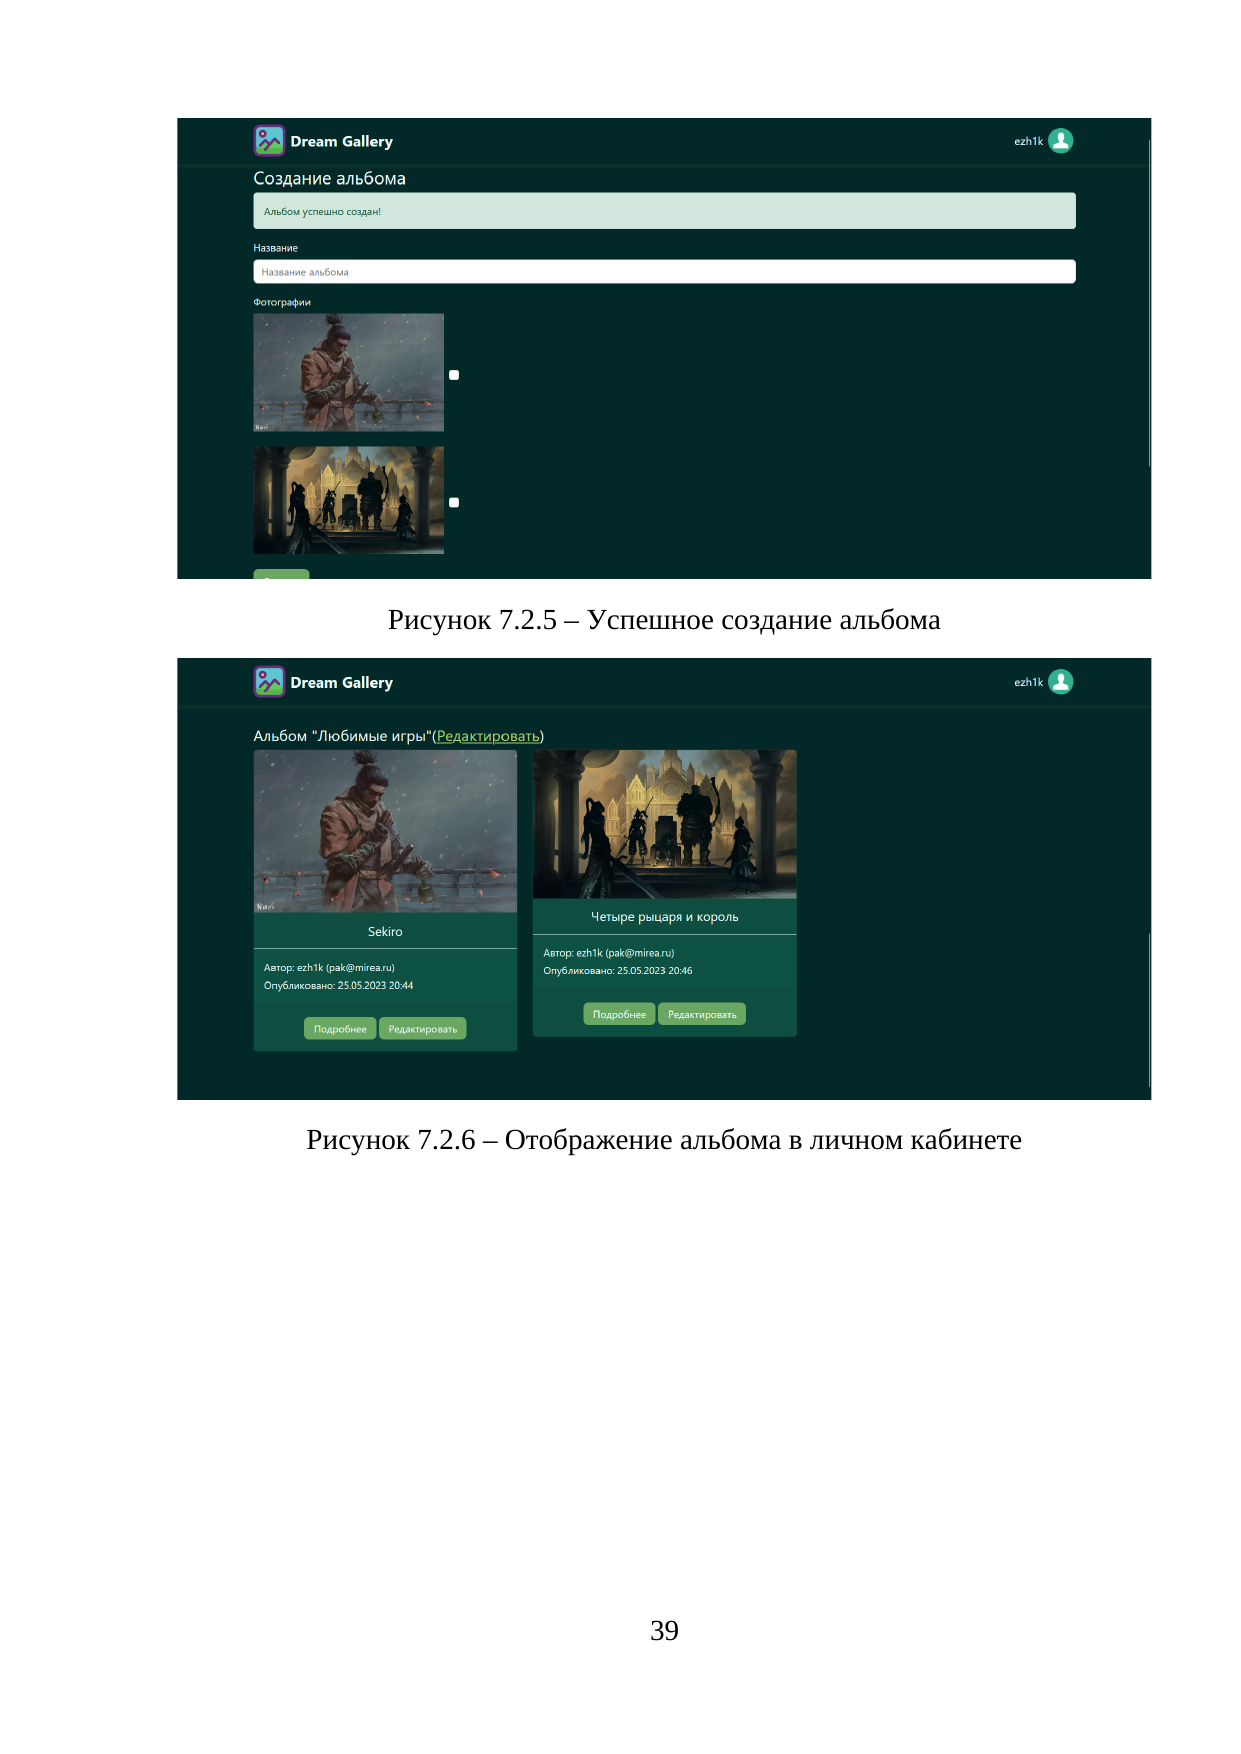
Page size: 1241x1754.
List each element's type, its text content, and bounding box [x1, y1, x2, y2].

picture [177, 118, 1152, 579]
picture [177, 658, 1152, 1100]
text Рисунок 7.2.5 – Успешное создание альбома [177, 602, 1152, 635]
text Рисунок 7.2.6 – Отображение альбома в личном кабинете [177, 1122, 1152, 1156]
